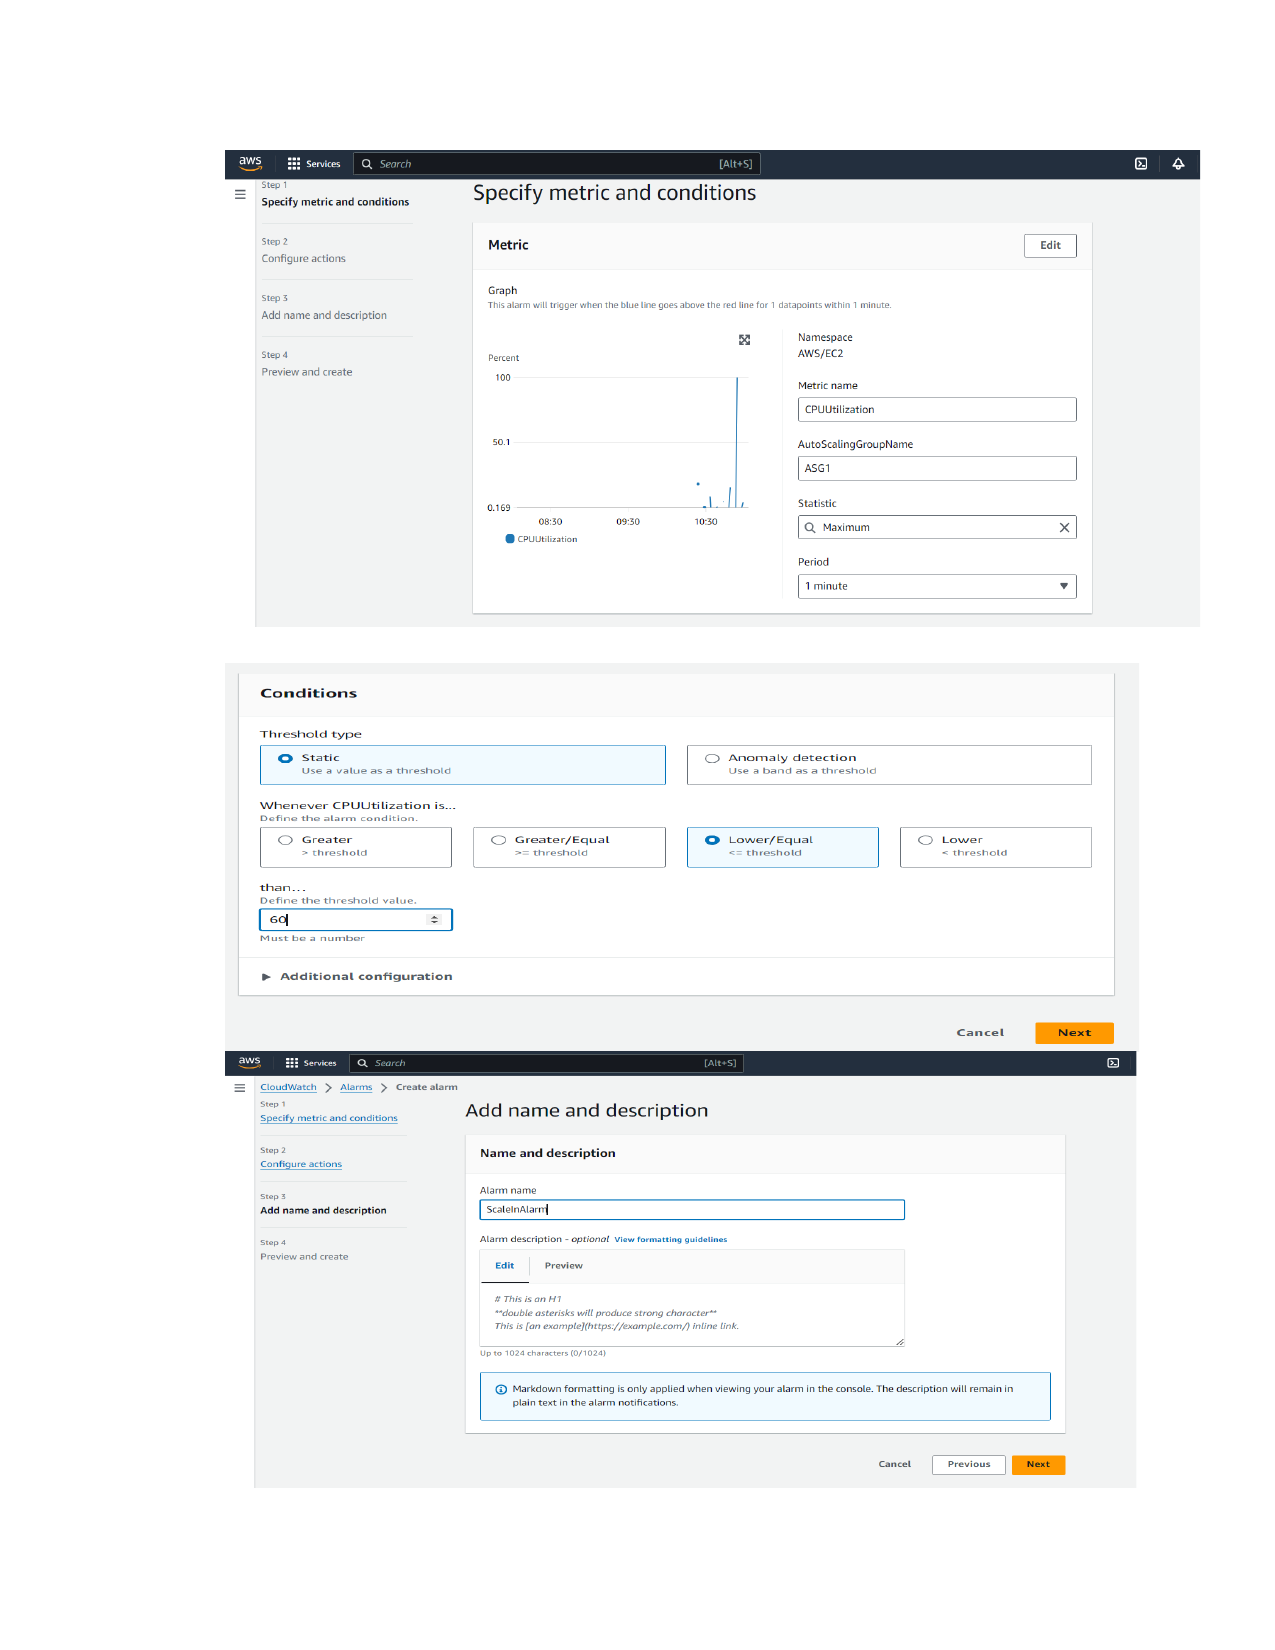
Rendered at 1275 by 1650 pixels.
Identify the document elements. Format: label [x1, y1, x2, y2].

picture [225, 663, 1140, 1488]
picture [225, 150, 1200, 627]
